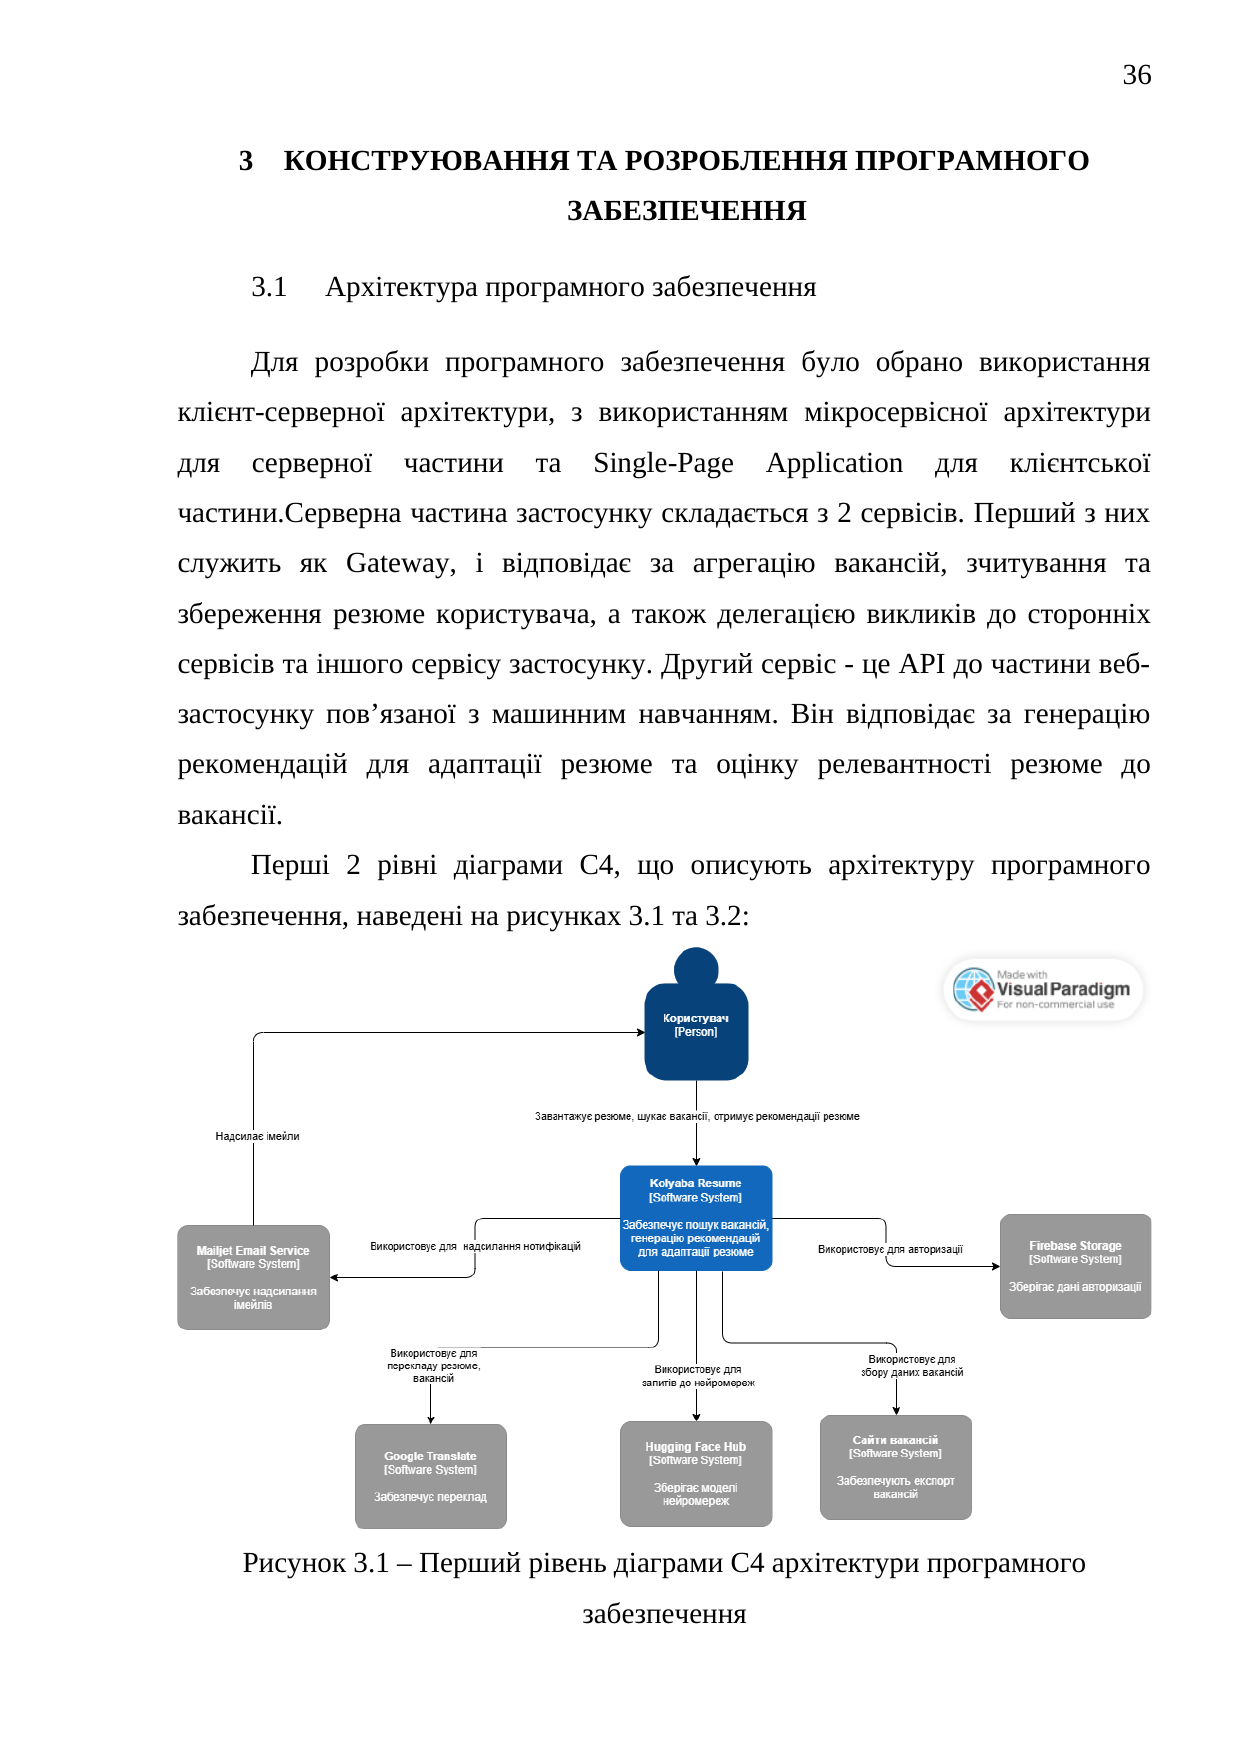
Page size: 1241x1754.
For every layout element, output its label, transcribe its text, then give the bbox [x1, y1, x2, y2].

subtitle КОНСТРУЮВАННЯ ТА РОЗРОБЛЕННЯ ПРОГРАМНОГО ЗАБЕЗПЕЧЕННЯ [177, 143, 1152, 227]
subtitle Архітектура програмного забезпечення [251, 269, 1152, 302]
text Для розробки програмного забезпечення було обрано використання клієнт-серверної архітектури, з використанням мікросервісної архітектури для серверної частини та Single-Page Application для клієнтської частини.Серверна частина застосунку складається з 2 сервісів. Перший з них служить як Gateway, і відповідає за агрегацію вакансій, зчитування та збереження резюме користувача, а також делегацією викликів до сторонніх сервісів та іншого сервісу застосунку. Другий сервіс - це API до частини веб-застосунку пов’язаної з машинним навчанням. Він відповідає за генерацію рекомендацій для адаптації резюме та оцінку релевантності резюме до вакансії. [177, 344, 1152, 831]
text Рисунок 3.1 – Перший рівень діаграми C4 архітектури програмного забезпечення [177, 1529, 1152, 1629]
picture [177, 947, 1152, 1529]
text Перші 2 рівні діаграми C4, що описують архітектуру програмного забезпечення, наведені на рисунках 3.1 та 3.2: [177, 847, 1152, 931]
